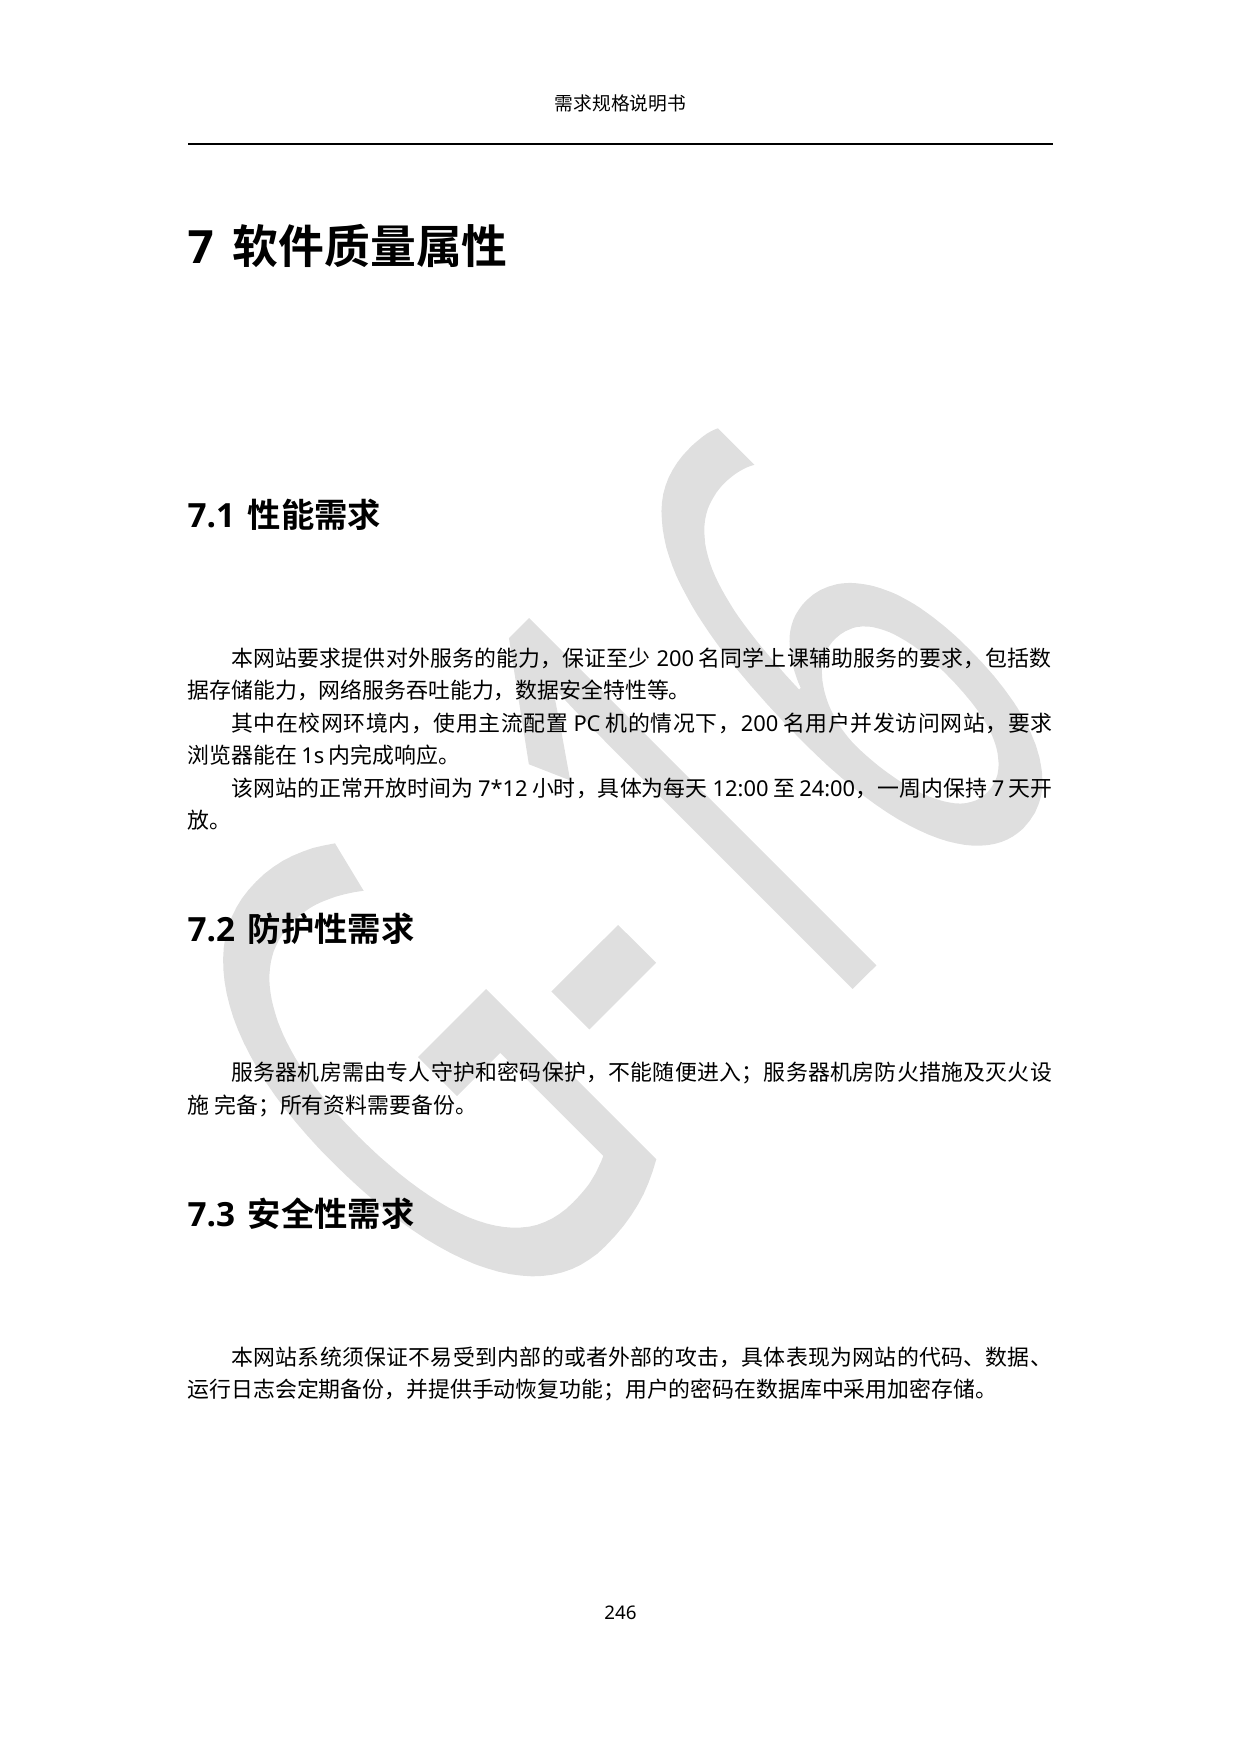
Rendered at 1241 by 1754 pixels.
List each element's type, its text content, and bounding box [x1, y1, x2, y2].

subtitle 防护性需求 [187, 895, 1053, 960]
text 该网站的正常开放时间为7*12小时，具体为每天12:00至24:00，一周内保持7天开放。 [187, 770, 1053, 835]
subtitle 软件质量属性 [187, 195, 1053, 293]
text 本网站系统须保证不易受到内部的或者外部的攻击，具体表现为网站的代码、数据、运行日志会定期备份，并提供手动恢复功能；用户的密码在数据库中采用加密存储。 [187, 1339, 1053, 1404]
text 服务器机房需由专人守护和密码保护，不能随便进入；服务器机房防火措施及灭火设施 完备；所有资料需要备份。 [187, 1055, 1053, 1120]
text 其中在校网环境内，使用主流配置PC机的情况下，200名用户并发访问网站，要求浏览器能在1s内完成响应。 [187, 705, 1053, 770]
subtitle 性能需求 [187, 480, 1053, 545]
subtitle 安全性需求 [187, 1179, 1053, 1244]
text 本网站要求提供对外服务的能力，保证至少200名同学上课辅助服务的要求，包括数据存储能力，网络服务吞吐能力，数据安全特性等。 [187, 640, 1053, 705]
